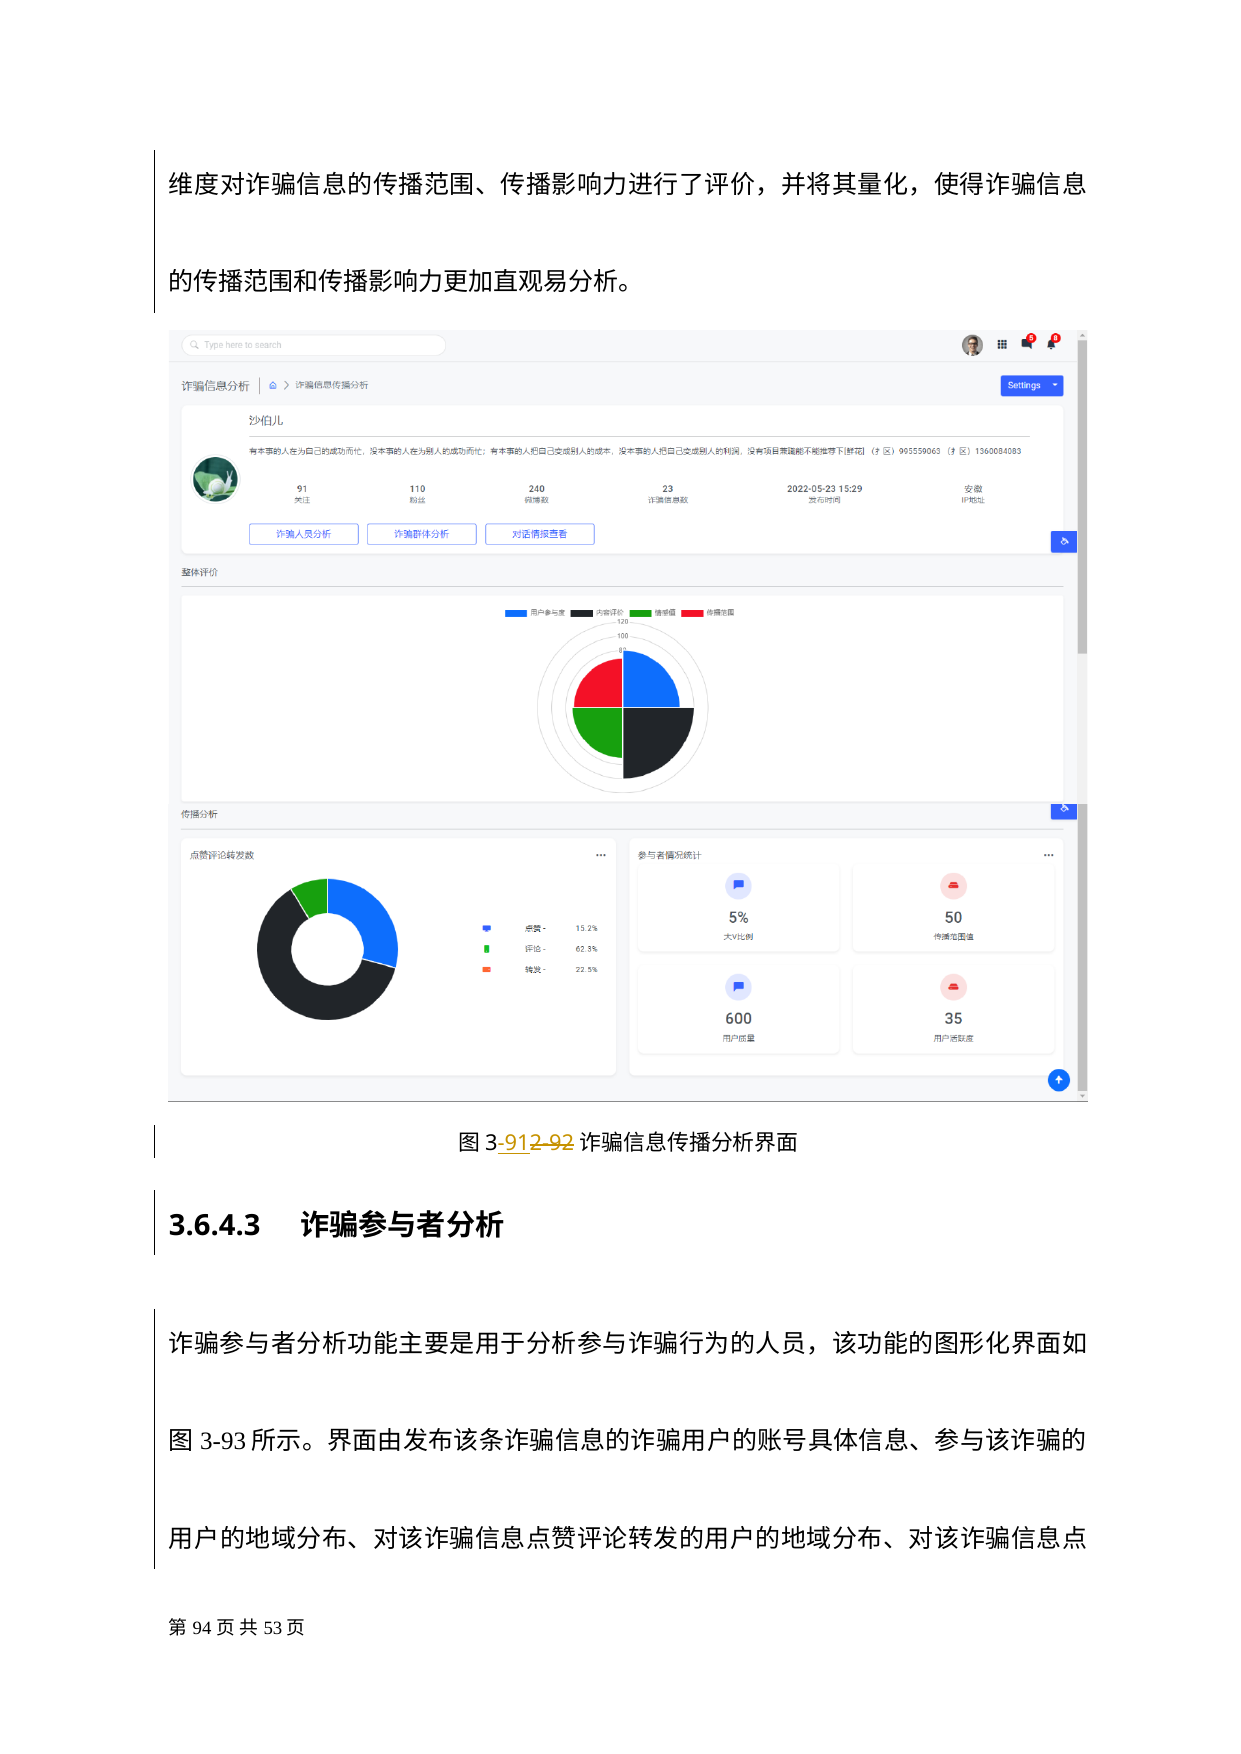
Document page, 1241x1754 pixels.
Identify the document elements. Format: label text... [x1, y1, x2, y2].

subtitle 诈骗参与者分析 [169, 1190, 1087, 1255]
text 图 3 诈骗信息传播分析界面 [169, 1125, 1087, 1157]
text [169, 1309, 1087, 1569]
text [169, 150, 1087, 312]
picture [168, 330, 1088, 1102]
